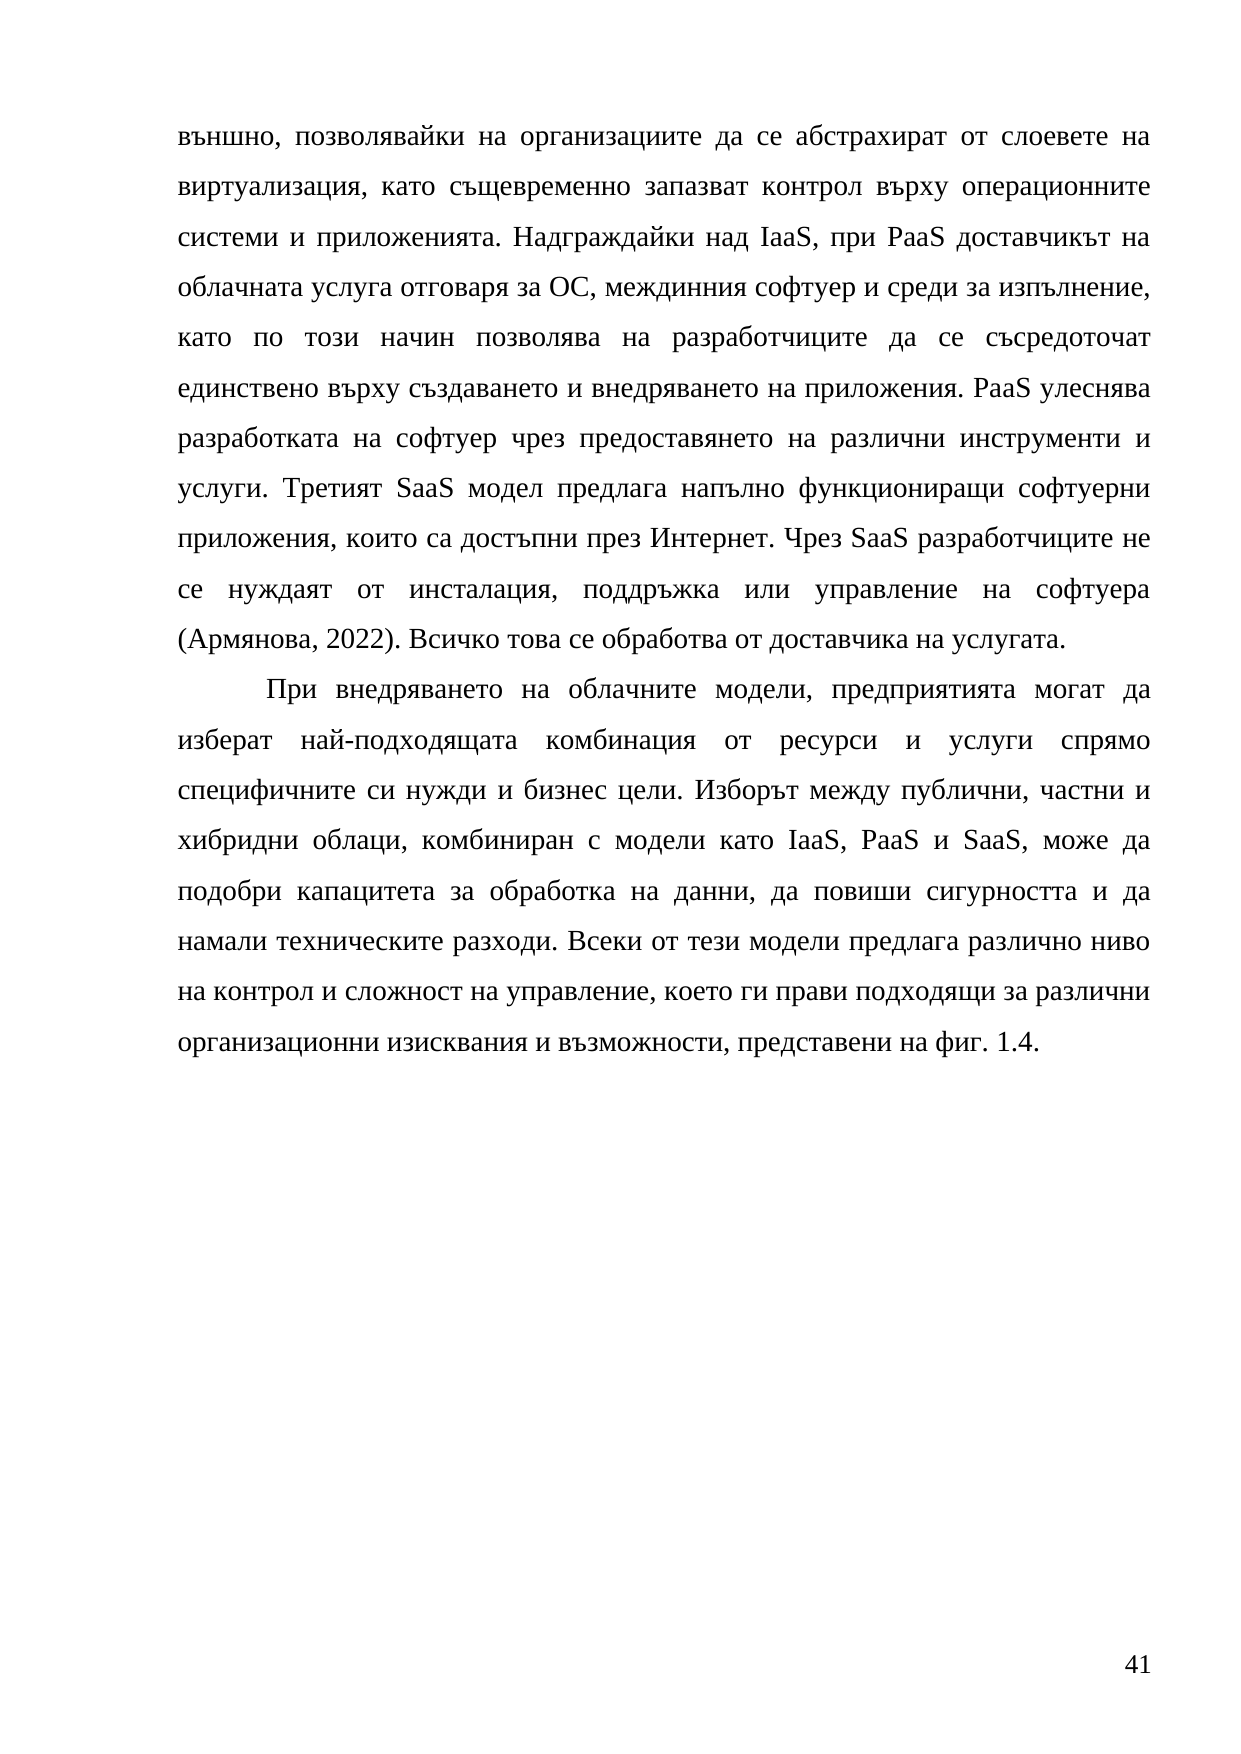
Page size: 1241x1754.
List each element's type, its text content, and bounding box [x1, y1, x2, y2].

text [177, 118, 1152, 655]
text При внедряването на облачните модели, предприятията могат да изберат най-подходящата комбинация от ресурси и услуги спрямо специфичните си нужди и бизнес цели. Изборът между публични, частни и хибридни облаци, комбиниран с модели като IaaS, PaaS и SaaS, може да подобри капацитета за обработка на данни, да повиши сигурността и да намали техническите разходи. Всеки от тези модели предлага различно ниво на контрол и сложност на управление, което ги прави подходящи за различни организационни изисквания и възможности, представени на фиг. 1.4. [177, 672, 1152, 1057]
